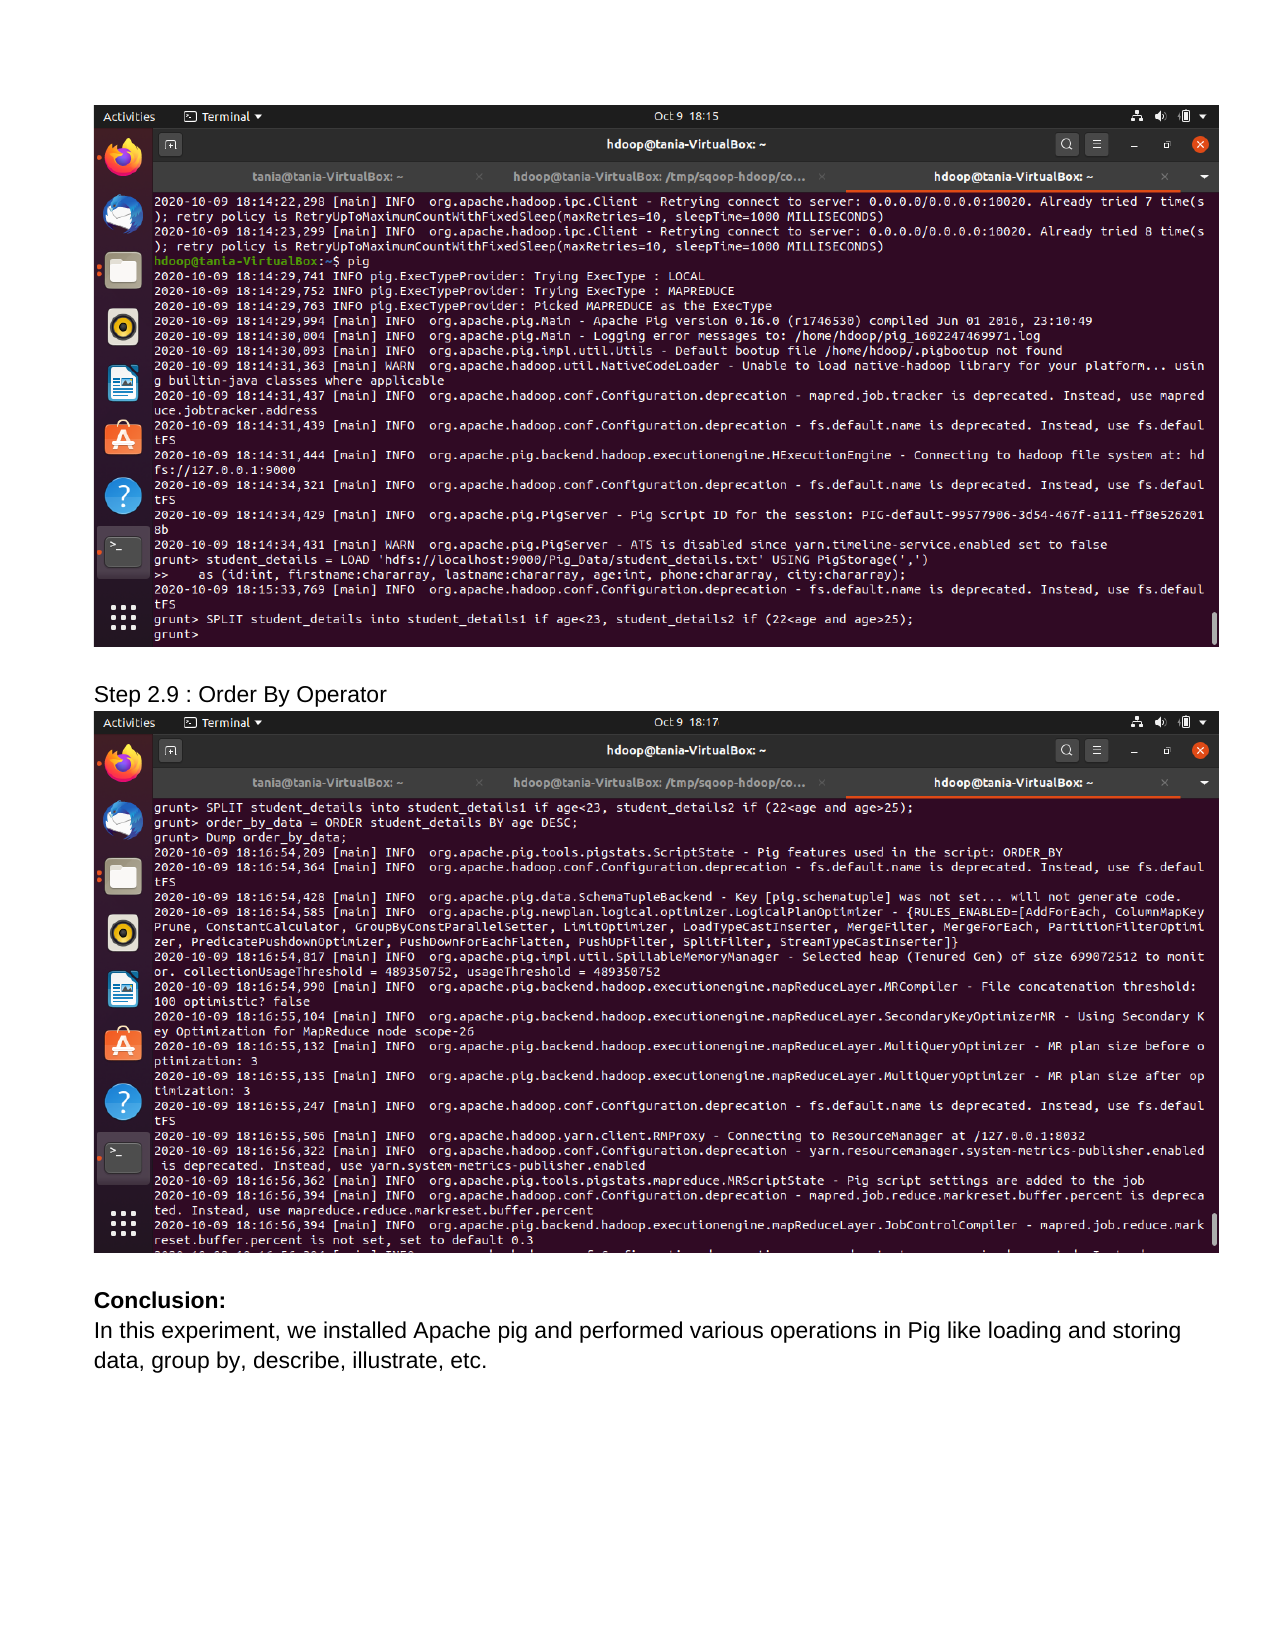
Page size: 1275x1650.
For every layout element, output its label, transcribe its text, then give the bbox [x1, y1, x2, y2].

text In this experiment, we installed Apache pig and performed various operations in Pig like loading and storing data, group by, describe, illustrate, etc. [94, 1317, 1219, 1374]
picture [93, 105, 1219, 647]
text Conclusion: [94, 1287, 1219, 1313]
text Step 2.9 : Order By Operator [94, 681, 1219, 707]
picture [93, 711, 1219, 1253]
